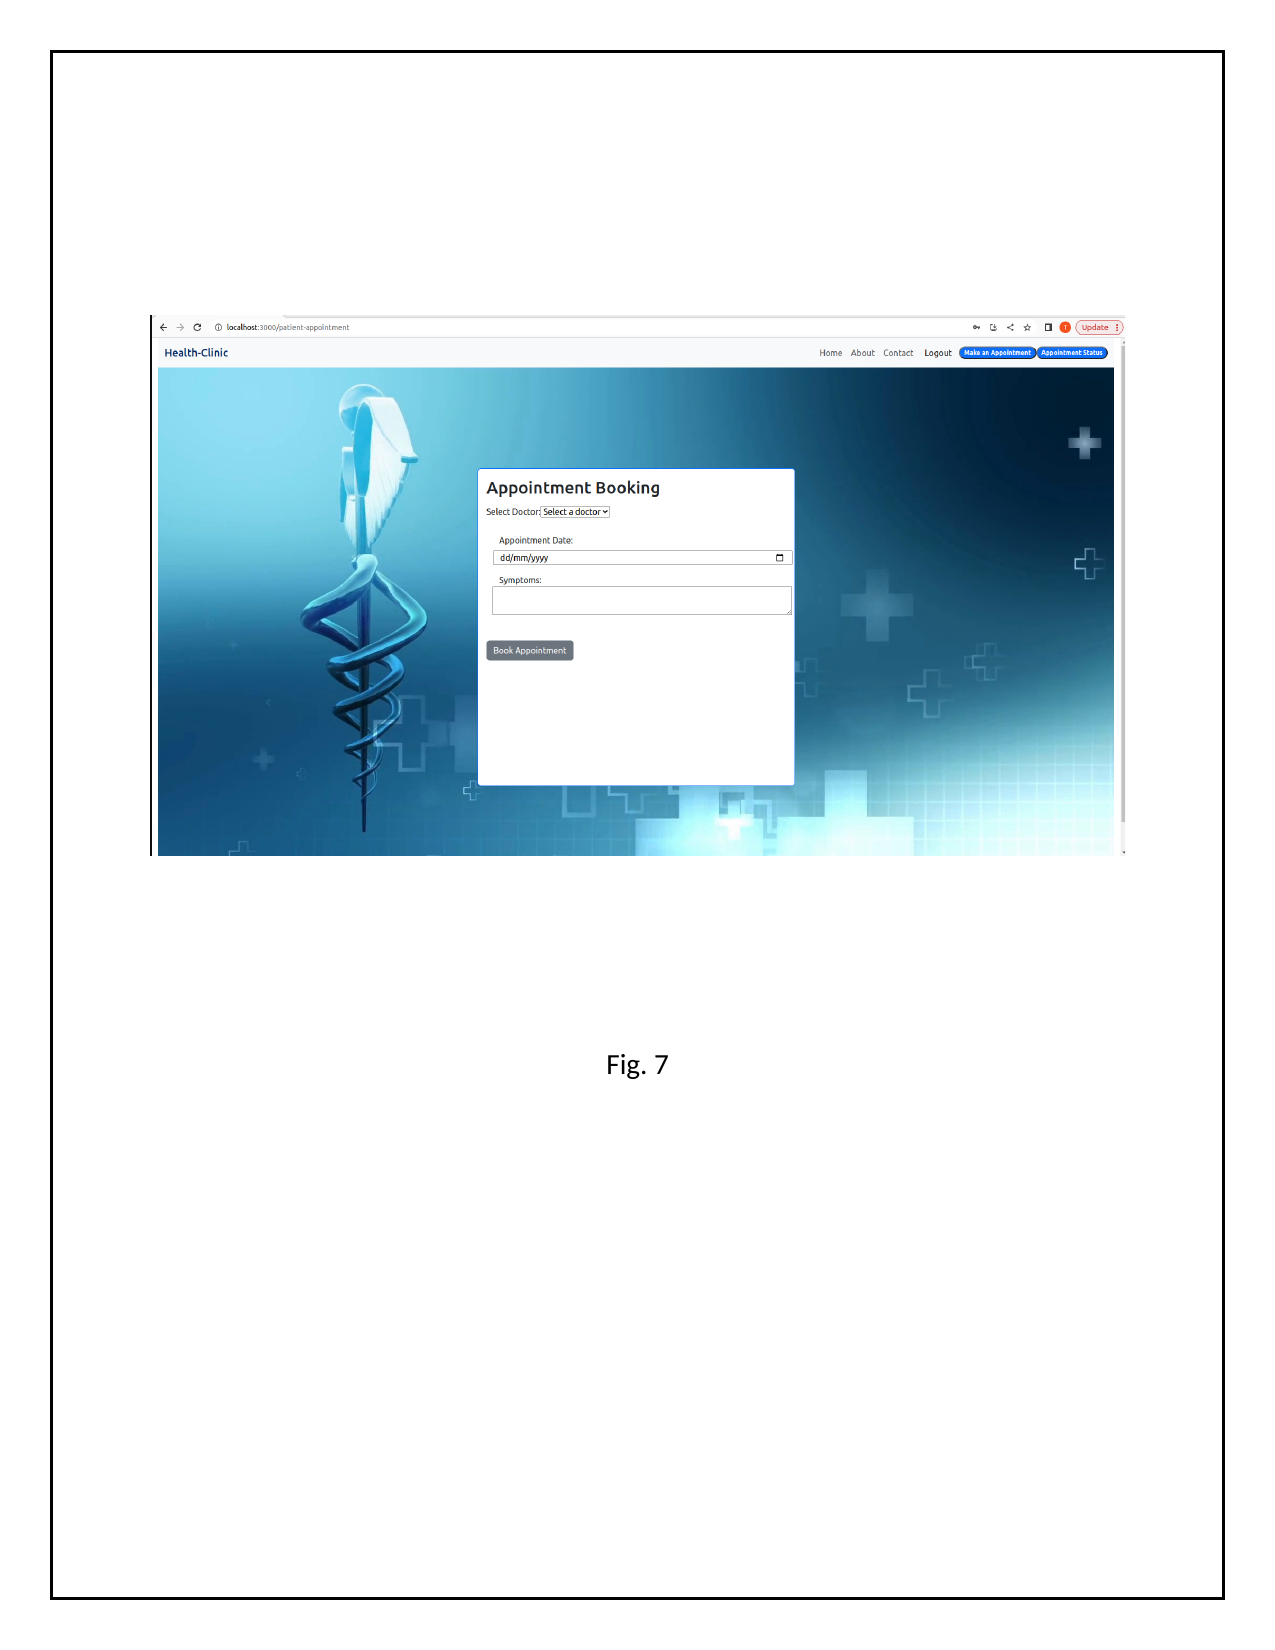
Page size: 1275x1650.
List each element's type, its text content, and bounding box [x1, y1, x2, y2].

text Fig. 7 [150, 1046, 1125, 1082]
picture [150, 315, 1125, 856]
